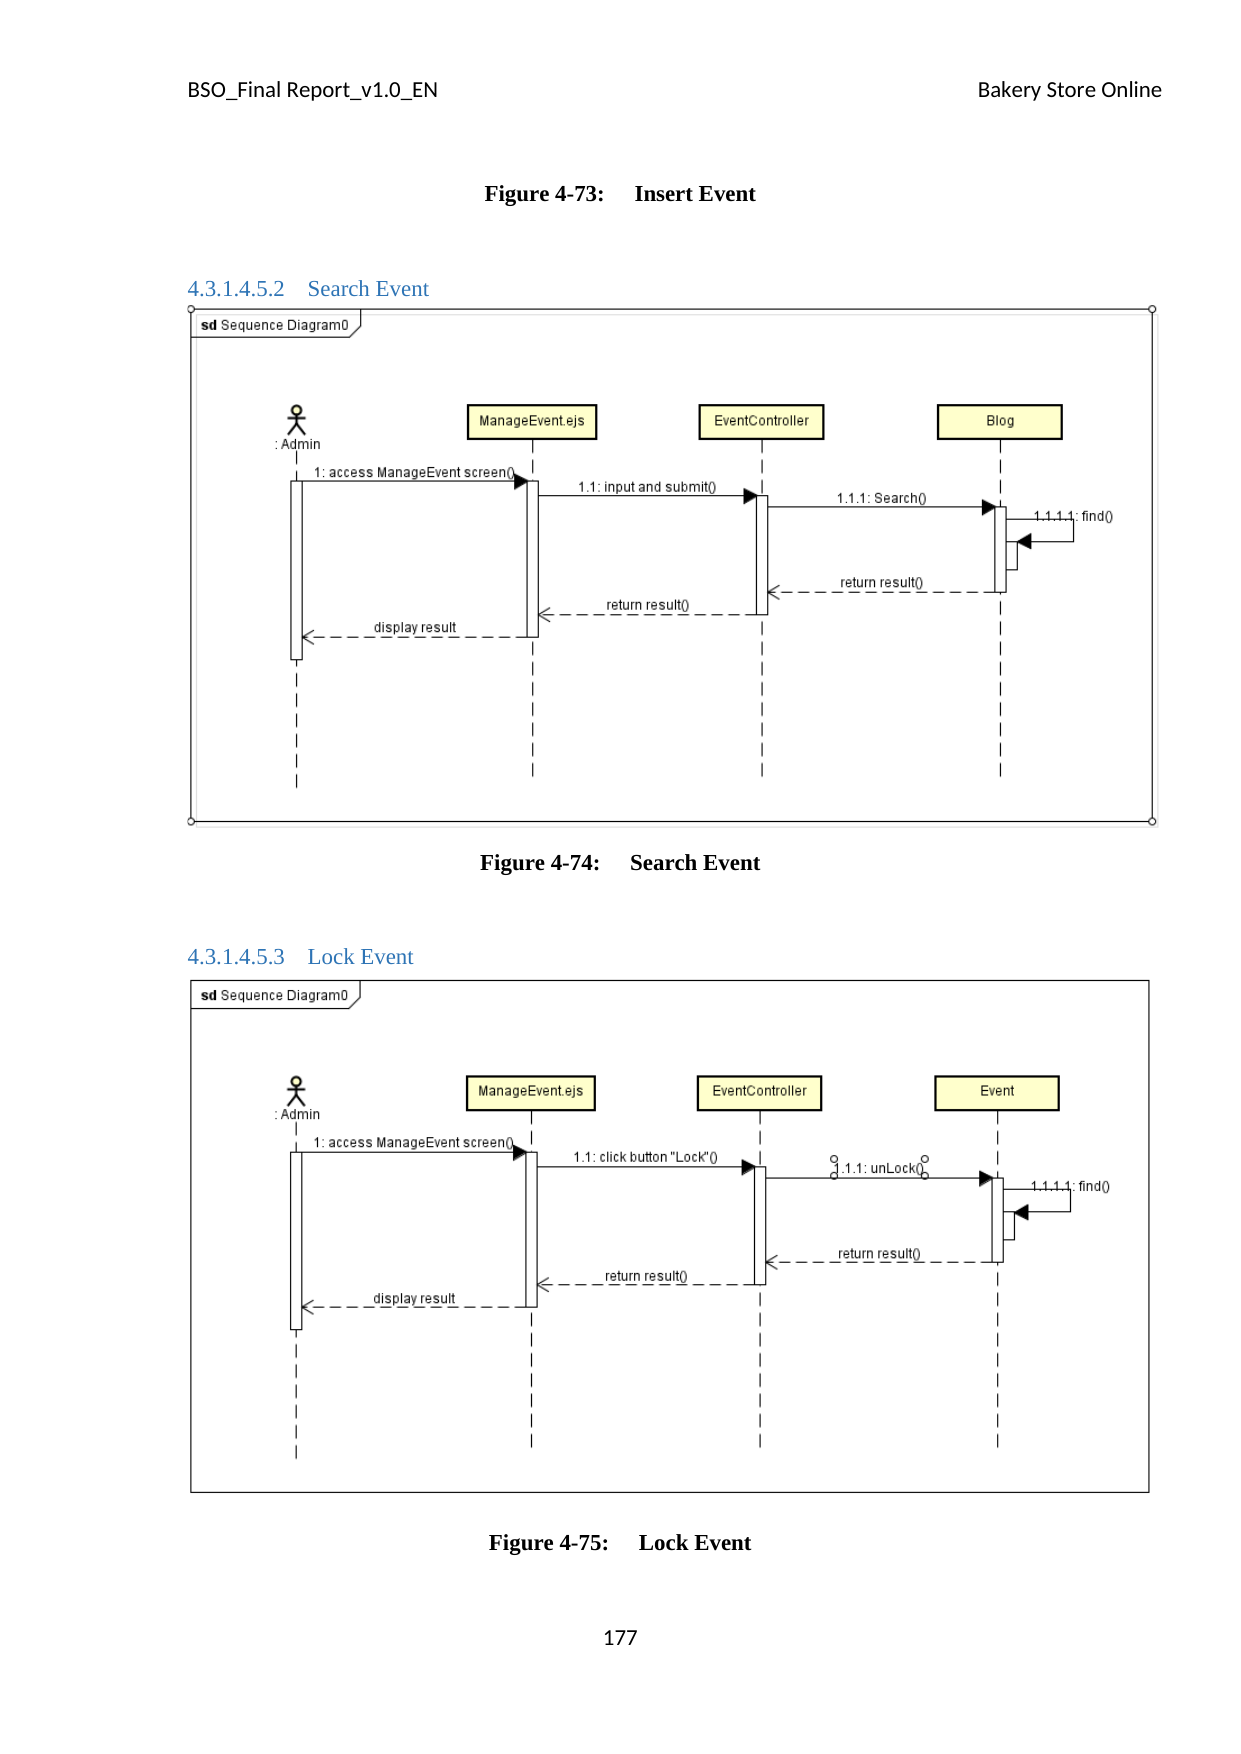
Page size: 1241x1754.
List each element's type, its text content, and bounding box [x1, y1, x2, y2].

subtitle Lock Event [187, 943, 1053, 970]
picture [187, 303, 1163, 830]
text Search Event [187, 849, 1053, 875]
subtitle Search Event [187, 275, 1053, 301]
text Lock Event [187, 1529, 1053, 1556]
text Insert Event [187, 180, 1053, 206]
picture [187, 971, 1163, 1511]
